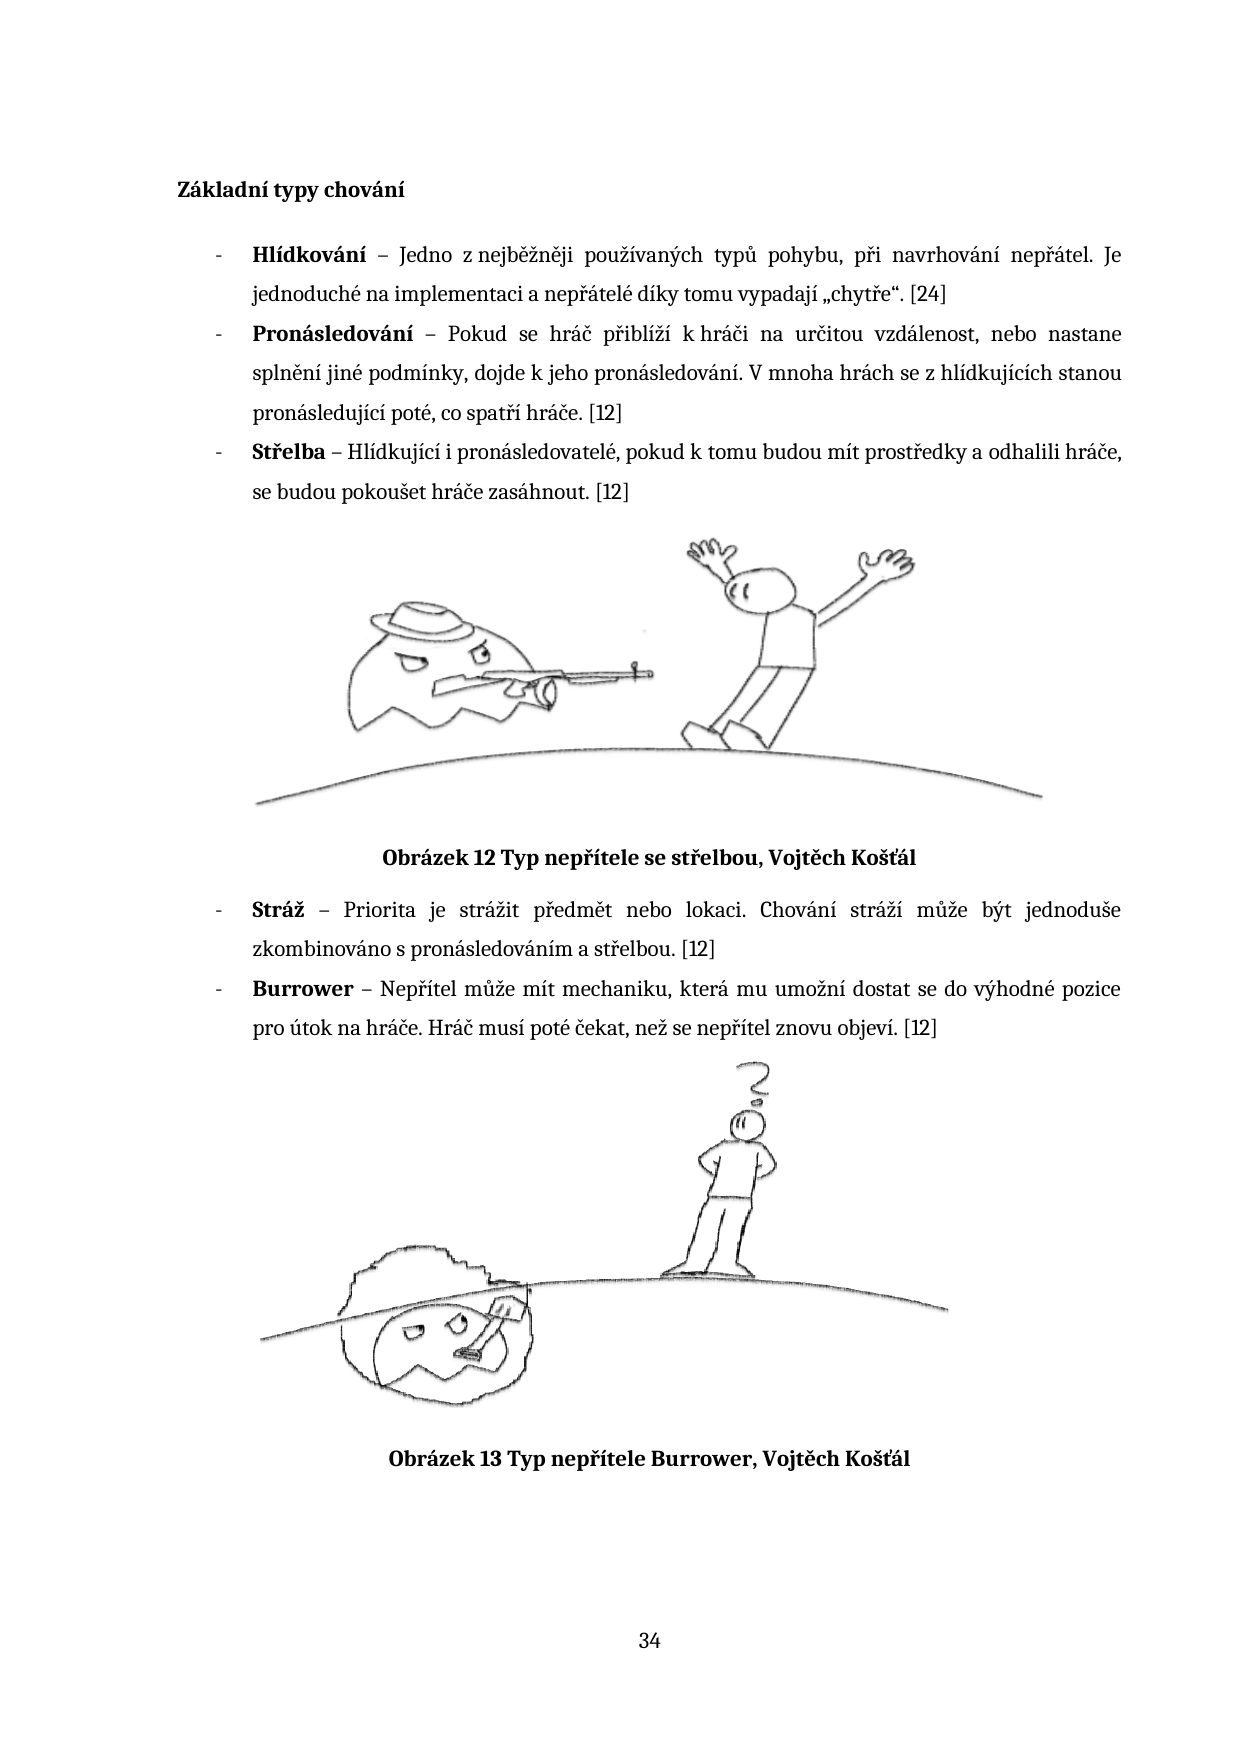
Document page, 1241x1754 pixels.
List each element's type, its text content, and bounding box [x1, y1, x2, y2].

picture [252, 1054, 1049, 1408]
list Střelba – Hlídkující i pronásledovatelé, pokud k tomu budou mít prostředky a odhalili hráče, se budou pokoušet hráče zasáhnout. [12] [215, 439, 1122, 505]
list Pronásledování – Pokud se hráč přiblíží k hráči na určitou vzdálenost, nebo nastane splnění jiné podmínky, dojde k jeho pronásledování. V mnoha hrách se z hlídkujících stanou pronásledující poté, co spatří hráče. [12] [215, 321, 1122, 426]
picture [252, 518, 1060, 807]
list Burrower – Nepřítel může mít mechaniku, která mu umožní dostat se do výhodné pozice pro útok na hráče. Hráč musí poté čekat, než se nepřítel znovu objeví. [12] [215, 976, 1122, 1041]
list Hlídkování – Jedno z nejběžněji používaných typů pohybu, při navrhování nepřátel. Je jednoduché na implementaci a nepřátelé díky tomu vypadají „chytře“. [24] [215, 242, 1122, 307]
list Stráž – Priorita je strážit předmět nebo lokaci. Chování stráží může být jednoduše zkombinováno s pronásledováním a střelbou. [12] [215, 897, 1122, 962]
text Základní typy chování [177, 177, 1122, 203]
